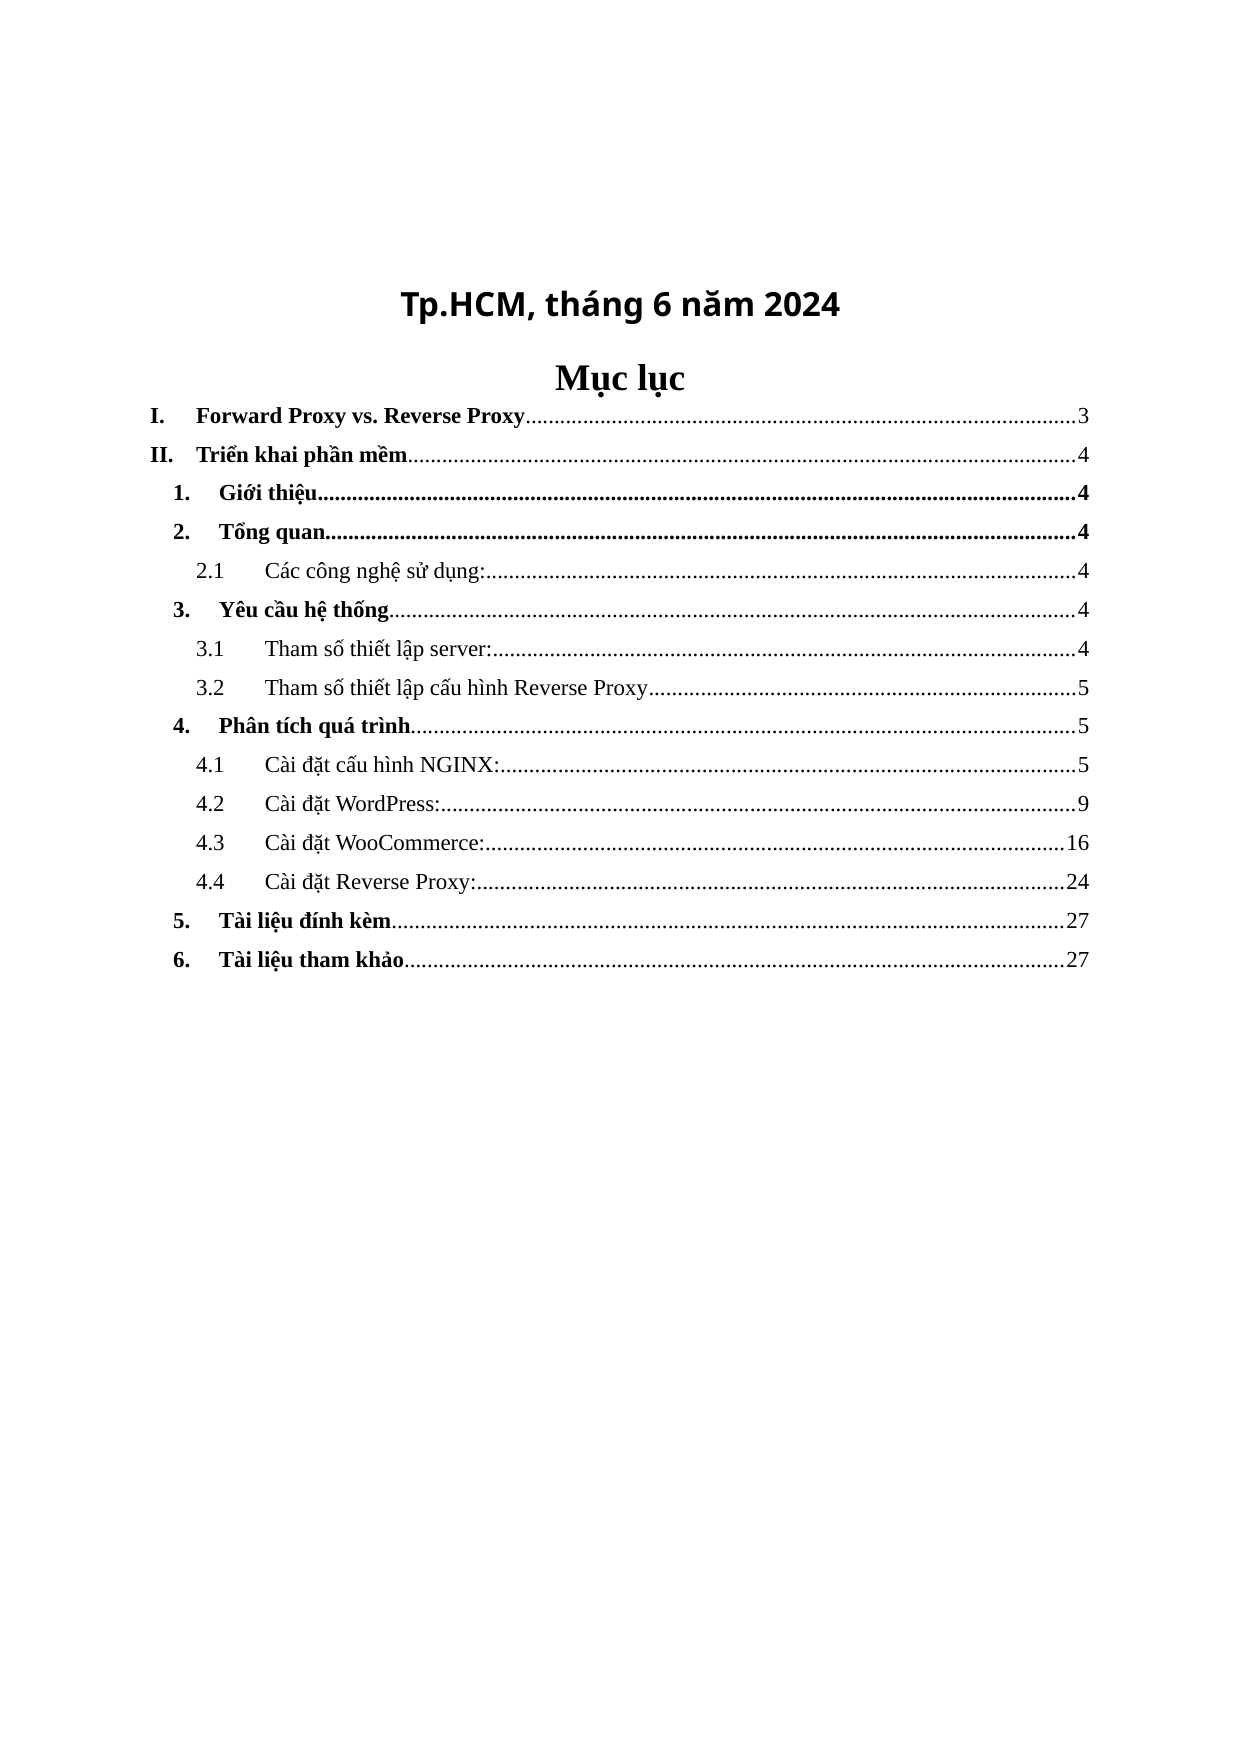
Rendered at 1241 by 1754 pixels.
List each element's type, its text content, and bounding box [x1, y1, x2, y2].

text Tp.HCM, tháng 6 năm 2024 [150, 281, 1090, 327]
